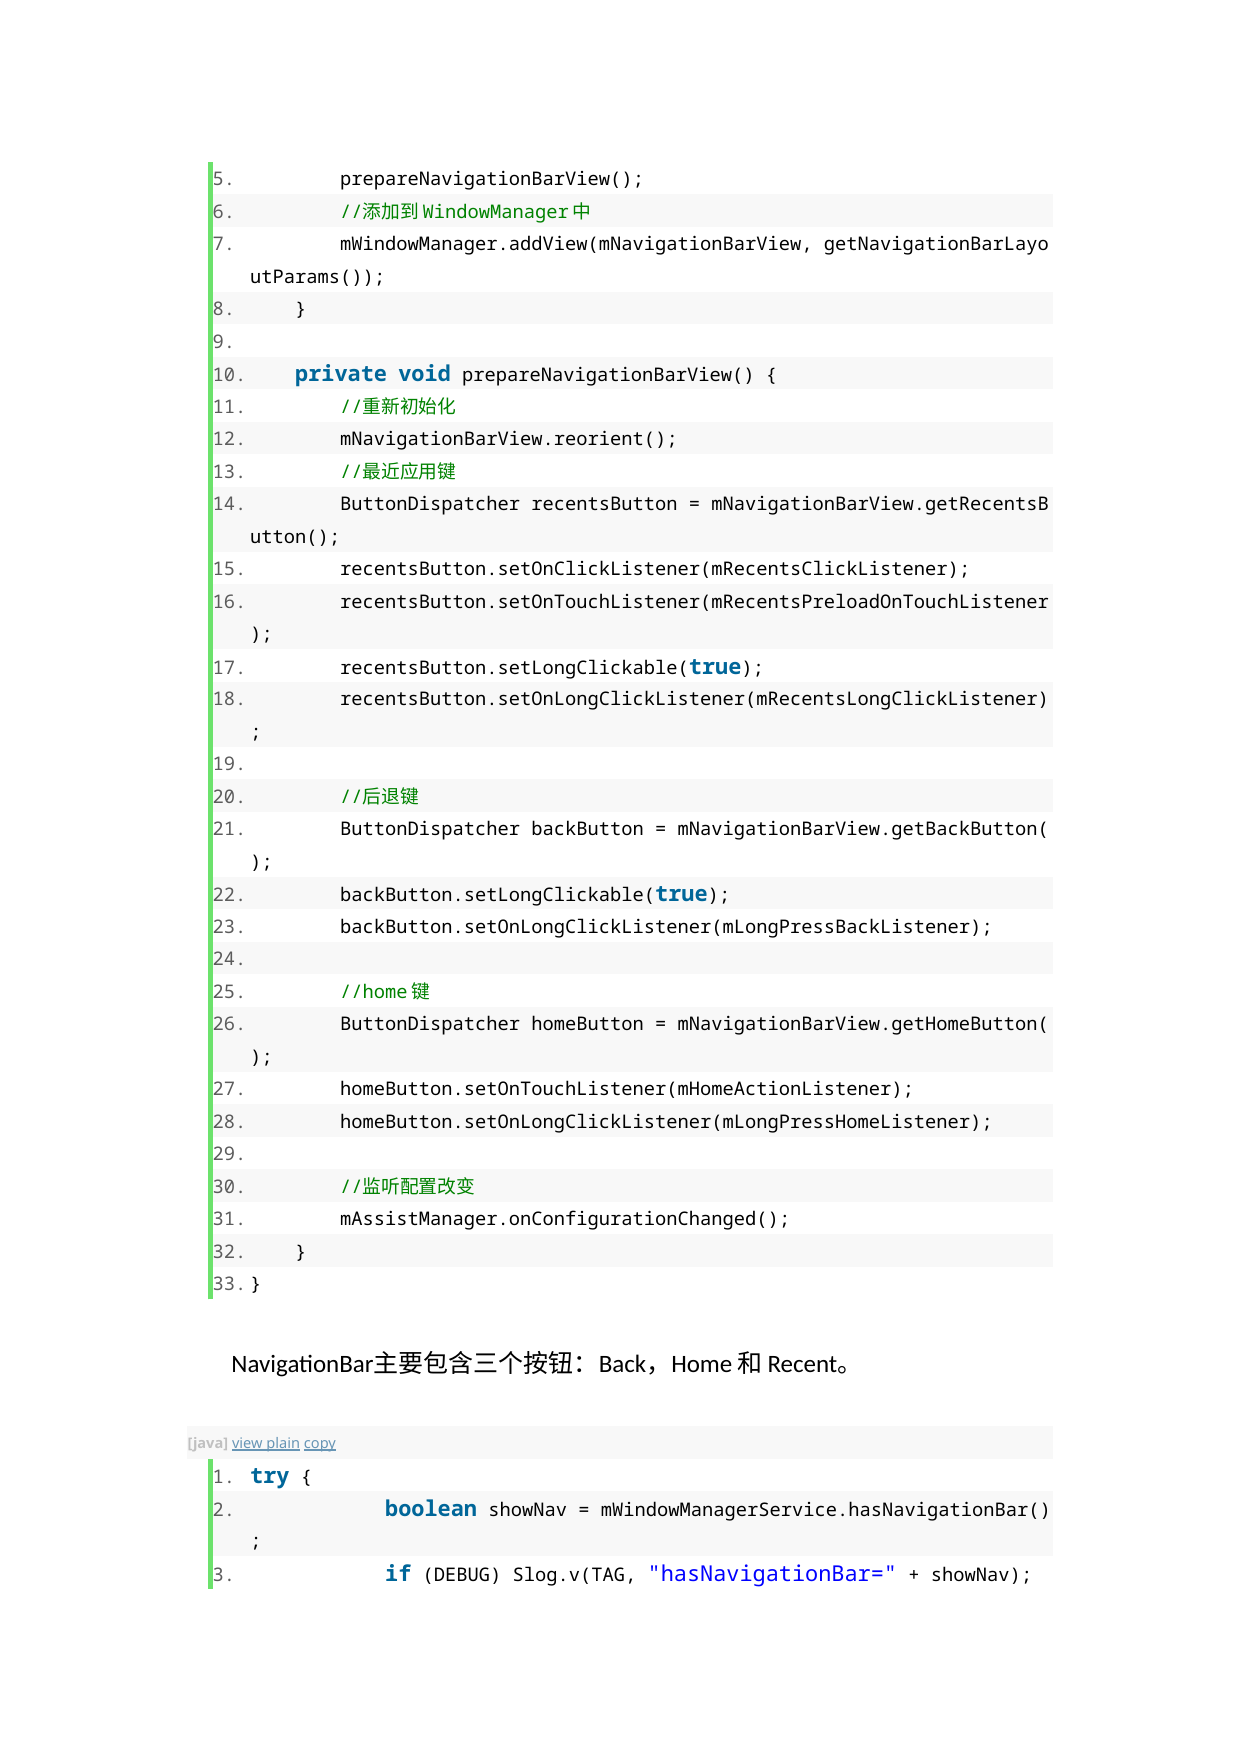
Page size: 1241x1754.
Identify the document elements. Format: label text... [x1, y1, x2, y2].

list } [213, 1234, 1053, 1267]
list backButton.setLongClickable(true); [213, 877, 1053, 909]
list try { [213, 1459, 1053, 1491]
list mWindowManager.addView(mNavigationBarView, getNavigationBarLayoutParams()); [213, 227, 1053, 292]
list private void prepareNavigationBarView() { [213, 357, 1053, 389]
list boolean showNav = mWindowManagerService.hasNavigationBar(); [213, 1491, 1053, 1556]
list //重新初始化 [213, 389, 1053, 422]
list if (DEBUG) Slog.v(TAG, "hasNavigationBar=" + showNav); [213, 1556, 1053, 1589]
list //home键 [213, 974, 1053, 1007]
list //添加到WindowManager中 [213, 194, 1053, 227]
list ButtonDispatcher homeButton = mNavigationBarView.getHomeButton(); [213, 1007, 1053, 1072]
list //最近应用键 [213, 454, 1053, 487]
text [java] view plain copy [187, 1426, 1053, 1459]
list recentsButton.setLongClickable(true); [213, 649, 1053, 682]
list recentsButton.setOnTouchListener(mRecentsPreloadOnTouchListener); [213, 584, 1053, 649]
list //后退键 [213, 779, 1053, 812]
list homeButton.setOnLongClickListener(mLongPressHomeListener); [213, 1104, 1053, 1137]
list } [213, 1267, 1053, 1299]
list } [213, 292, 1053, 324]
list recentsButton.setOnLongClickListener(mRecentsLongClickListener); [213, 682, 1053, 747]
text NavigationBar主要包含三个按钮：Back，Home和Recent。 [187, 1329, 1053, 1394]
list ButtonDispatcher recentsButton = mNavigationBarView.getRecentsButton(); [213, 487, 1053, 552]
list backButton.setOnLongClickListener(mLongPressBackListener); [213, 909, 1053, 942]
list mAssistManager.onConfigurationChanged(); [213, 1202, 1053, 1234]
list //监听配置改变 [213, 1169, 1053, 1202]
list mNavigationBarView.reorient(); [213, 422, 1053, 454]
list homeButton.setOnTouchListener(mHomeActionListener); [213, 1072, 1053, 1104]
list prepareNavigationBarView(); [213, 162, 1053, 194]
list ButtonDispatcher backButton = mNavigationBarView.getBackButton(); [213, 812, 1053, 877]
list recentsButton.setOnClickListener(mRecentsClickListener); [213, 552, 1053, 584]
